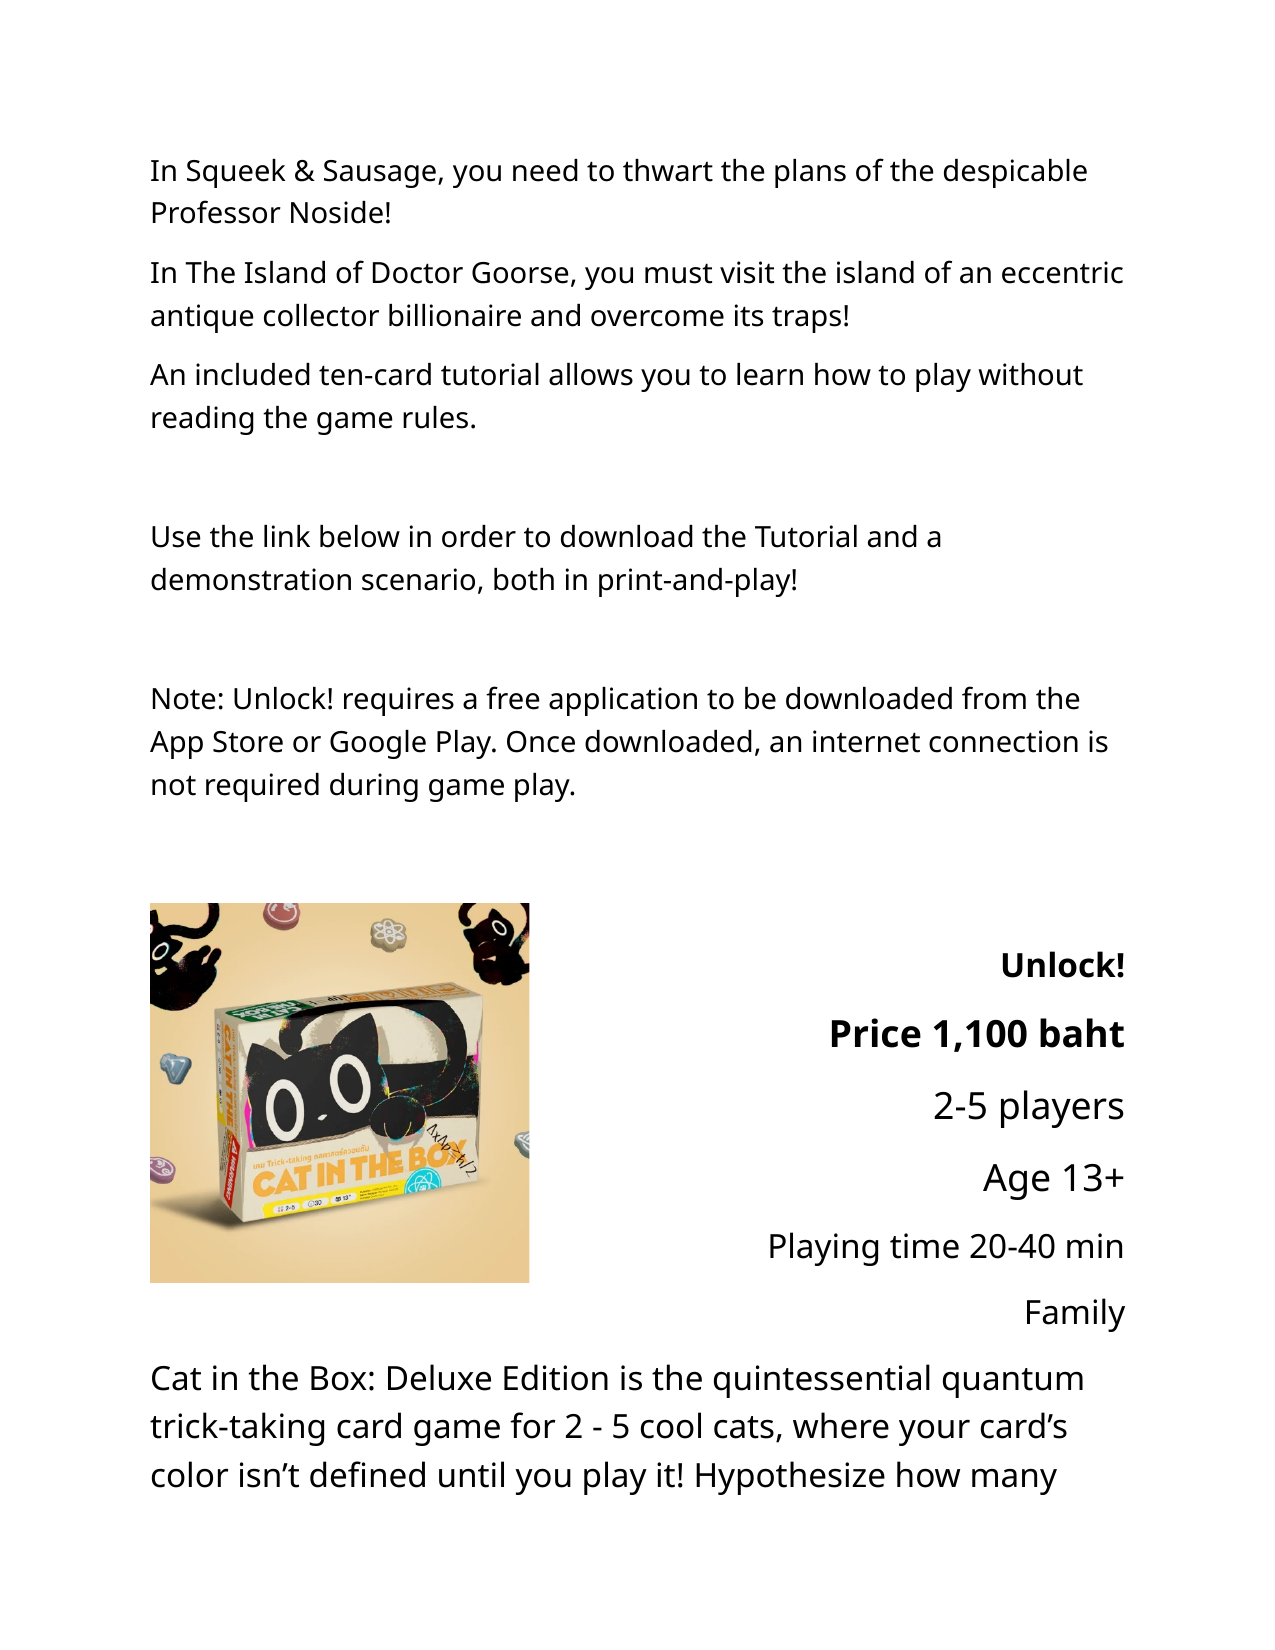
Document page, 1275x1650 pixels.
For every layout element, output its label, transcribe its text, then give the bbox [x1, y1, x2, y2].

text Price 1,100 baht [530, 1008, 1125, 1059]
text Playing time 20-40 min [530, 1223, 1125, 1268]
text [150, 1354, 1125, 1498]
picture [150, 903, 530, 1283]
text An included ten-card tutorial allows you to learn how to play without reading the game rules. [150, 354, 1125, 437]
text In The Island of Doctor Goorse, you must visit the island of an eccentric antique collector billionaire and overcome its traps! [150, 252, 1125, 335]
text Use the link below in order to download the Tutorial and a demonstration scenario, both in print-and-play! [150, 516, 1125, 599]
text 2-5 players [530, 1079, 1125, 1131]
text Unlock! [530, 942, 1125, 988]
text Age 13+ [530, 1151, 1125, 1202]
text In Squeek & Sausage, you need to thwart the plans of the despicable Professor Noside! [150, 150, 1125, 232]
text Family [150, 1289, 1125, 1334]
text Note: Unlock! requires a free application to be downloaded from the App Store or Google Play. Once downloaded, an internet connection is not required during game play. [150, 678, 1125, 803]
